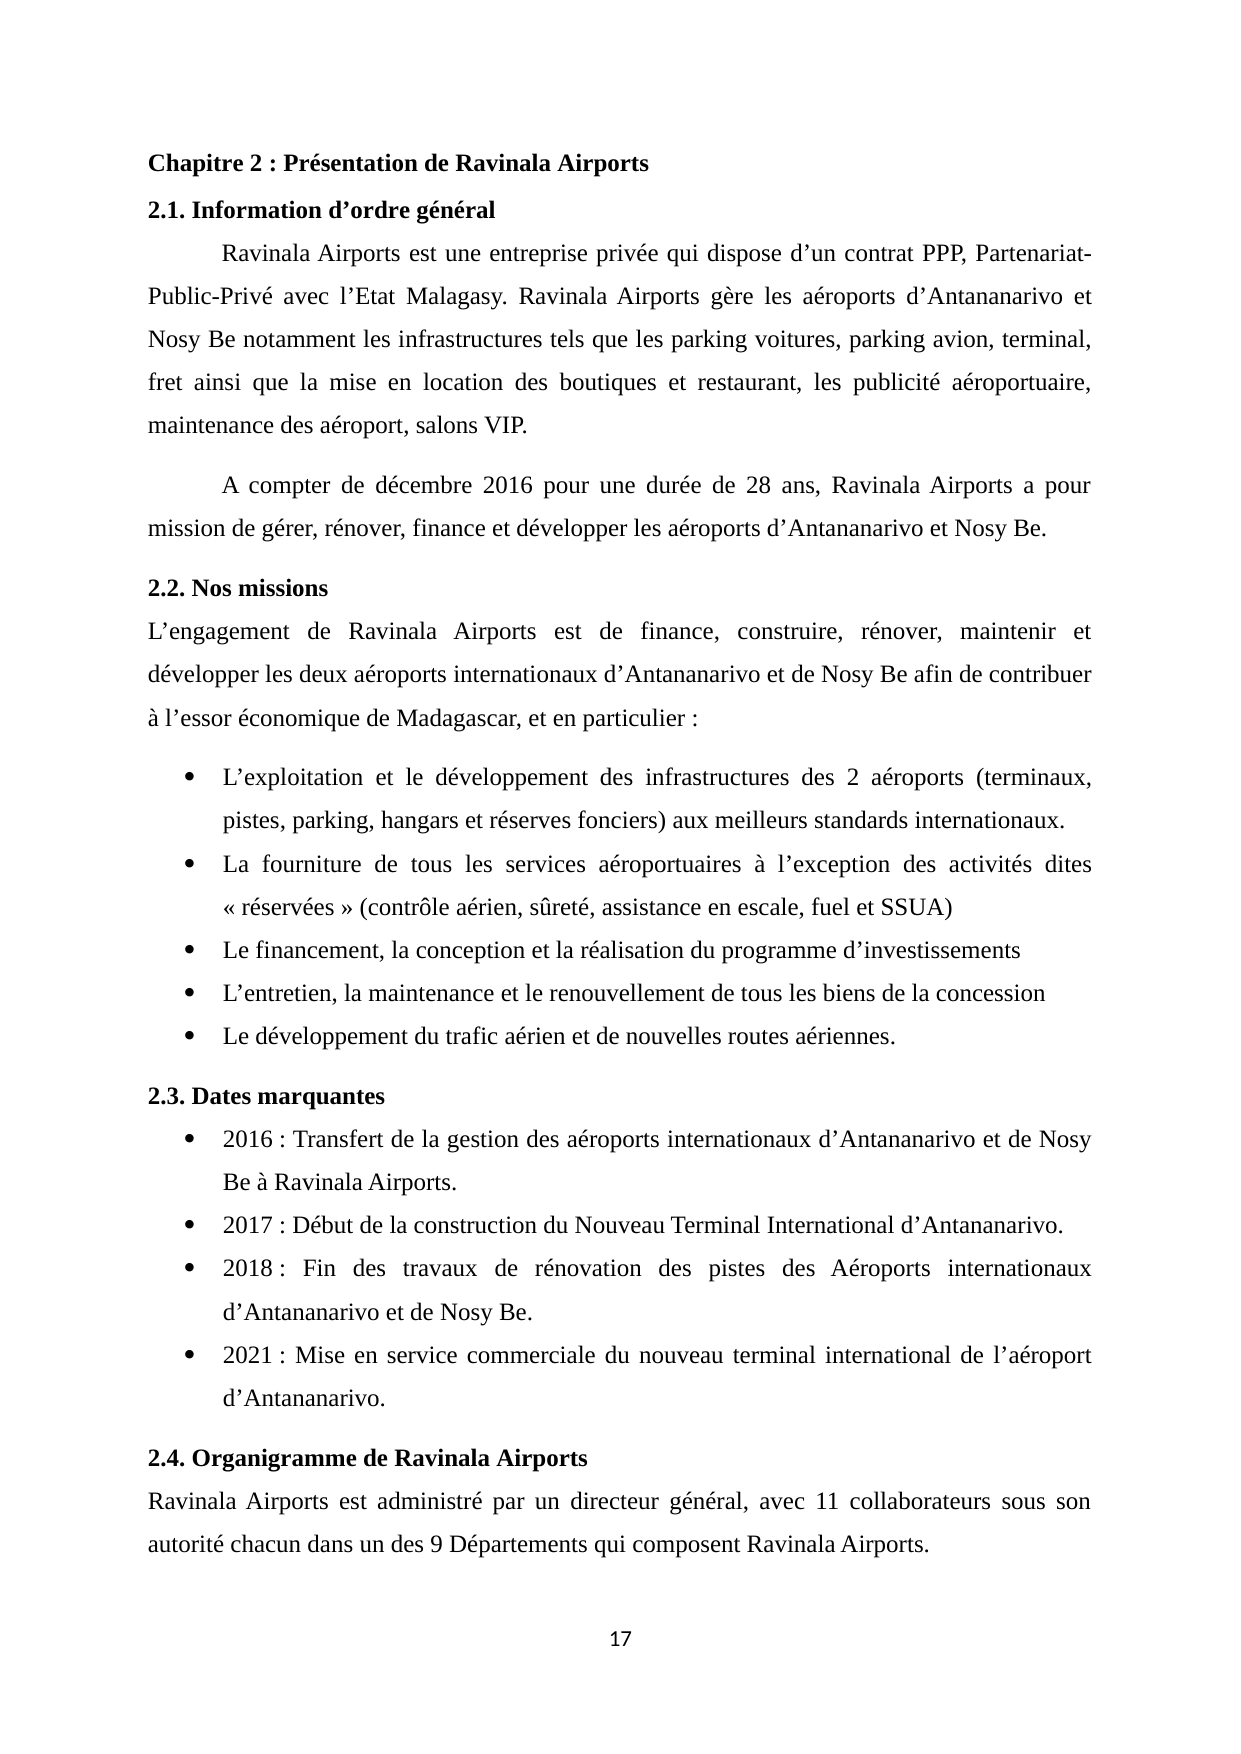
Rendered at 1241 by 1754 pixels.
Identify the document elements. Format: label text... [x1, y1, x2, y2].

text A compter de décembre 2016 pour une durée de 28 ans, Ravinala Airports a pour mission de gérer, rénover, finance et développer les aéroports d’Antananarivo et Nosy Be. [148, 470, 1093, 542]
list Le développement du trafic aérien et de nouvelles routes aériennes. [185, 1021, 1093, 1050]
list L’exploitation et le développement des infrastructures des 2 aéroports (terminaux, pistes, parking, hangars et réserves fonciers) aux meilleurs standards internationaux. [185, 762, 1093, 834]
list Le financement, la conception et la réalisation du programme d’investissements [185, 935, 1093, 964]
list La fourniture de tous les services aéroportuaires à l’exception des activités dites « réservées » (contrôle aérien, sûreté, assistance en escale, fuel et SSUA) [185, 849, 1093, 921]
text L’engagement de Ravinala Airports est de finance, construire, rénover, maintenir et développer les deux aéroports internationaux d’Antananarivo et de Nosy Be afin de contribuer à l’essor économique de Madagascar, et en particulier : [148, 616, 1093, 731]
text Ravinala Airports est une entreprise privée qui dispose d’un contrat PPP, Partenariat-Public-Privé avec l’Etat Malagasy. Ravinala Airports gère les aéroports d’Antananarivo et Nosy Be notamment les infrastructures tels que les parking voitures, parking avion, terminal, fret ainsi que la mise en location des boutiques et restaurant, les publicité aéroportuaire, maintenance des aéroport, salons VIP. [148, 238, 1093, 439]
list L’entretien, la maintenance et le renouvellement de tous les biens de la concession [185, 978, 1093, 1007]
list 2016 : Transfert de la gestion des aéroports internationaux d’Antananarivo et de Nosy Be à Ravinala Airports. [185, 1124, 1093, 1196]
subtitle 2.4. Organigramme de Ravinala Airports [148, 1443, 1093, 1471]
list 2017 : Début de la construction du Nouveau Terminal International d’Antananarivo. [185, 1210, 1093, 1239]
subtitle 2.3. Dates marquantes [148, 1081, 1093, 1110]
list 2021 : Mise en service commerciale du nouveau terminal international de l’aéroport d’Antananarivo. [185, 1340, 1093, 1412]
list 2018 : Fin des travaux de rénovation des pistes des Aéroports internationaux d’Antananarivo et de Nosy Be. [185, 1253, 1093, 1325]
subtitle 2.1. Information d’ordre général [148, 195, 1093, 224]
subtitle 2.2. Nos missions [148, 573, 1093, 602]
text Ravinala Airports est administré par un directeur général, avec 11 collaborateurs sous son autorité chacun dans un des 9 Départements qui composent Ravinala Airports. [148, 1486, 1093, 1558]
subtitle Chapitre 2 : Présentation de Ravinala Airports [148, 148, 1093, 176]
